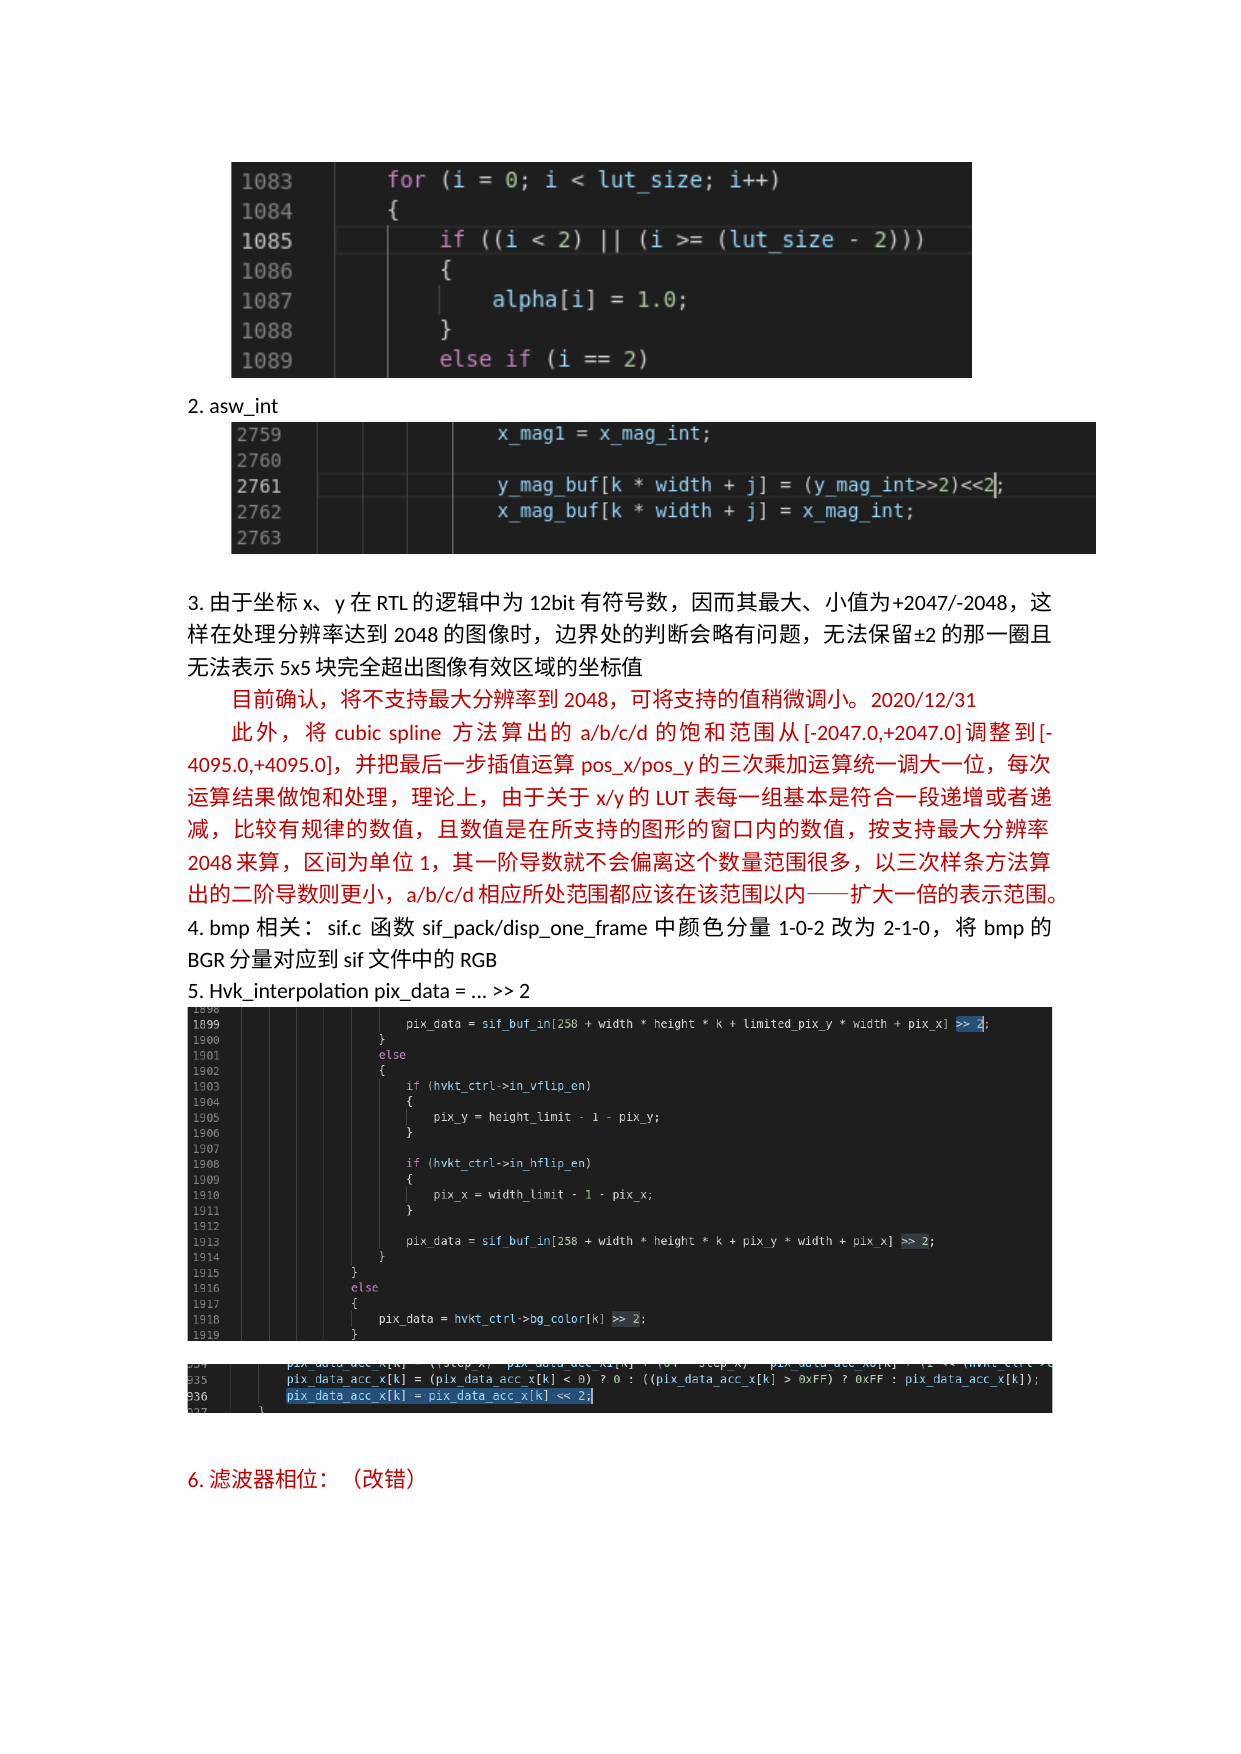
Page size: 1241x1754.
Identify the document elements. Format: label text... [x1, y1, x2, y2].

list 滤波器相位：（改错） [187, 1462, 1053, 1494]
picture [231, 162, 972, 378]
list 目前确认，将不支持最大分辨率到2048，可将支持的值稍微调小。2020/12/31 [187, 682, 1053, 714]
list 由于坐标x、y在RTL的逻辑中为12bit有符号数，因而其最大、小值为+2047/-2048，这样在处理分辨率达到2048的图像时，边界处的判断会略有问题，无法保留±2的那一圈且无法表示5x5块完全超出图像有效区域的坐标值 [187, 584, 1053, 682]
list bmp相关：sif.c 函数sif_pack/disp_one_frame中颜色分量1-0-2改为2-1-0，将bmp的BGR分量对应到sif文件中的RGB [187, 909, 1053, 974]
picture [187, 1007, 1053, 1341]
list Hvk_interpolation pix_data = ... >> 2 [187, 974, 1053, 1007]
picture [187, 1364, 1053, 1413]
list asw_int [187, 389, 1053, 422]
picture [231, 422, 1096, 554]
list 此外，将cubic spline 方法算出的a/b/c/d的饱和范围从[-2047.0,+2047.0]调整到[-4095.0,+4095.0]，并把最后一步插值运算pos_x/pos_y的三次乘加运算统一调大一位，每次运算结果做饱和处理，理论上，由于关于x/y的LUT表每一组基本是符合一段递增或者递减，比较有规律的数值，且数值是在所支持的图形的窗口内的数值，按支持最大分辨率2048来算，区间为单位1，其一阶导数就不会偏离这个数量范围很多，以三次样条方法算出的二阶导数则更小，a/b/c/d相应所处范围都应该在该范围以内——扩大一倍的表示范围。 [187, 714, 1053, 909]
